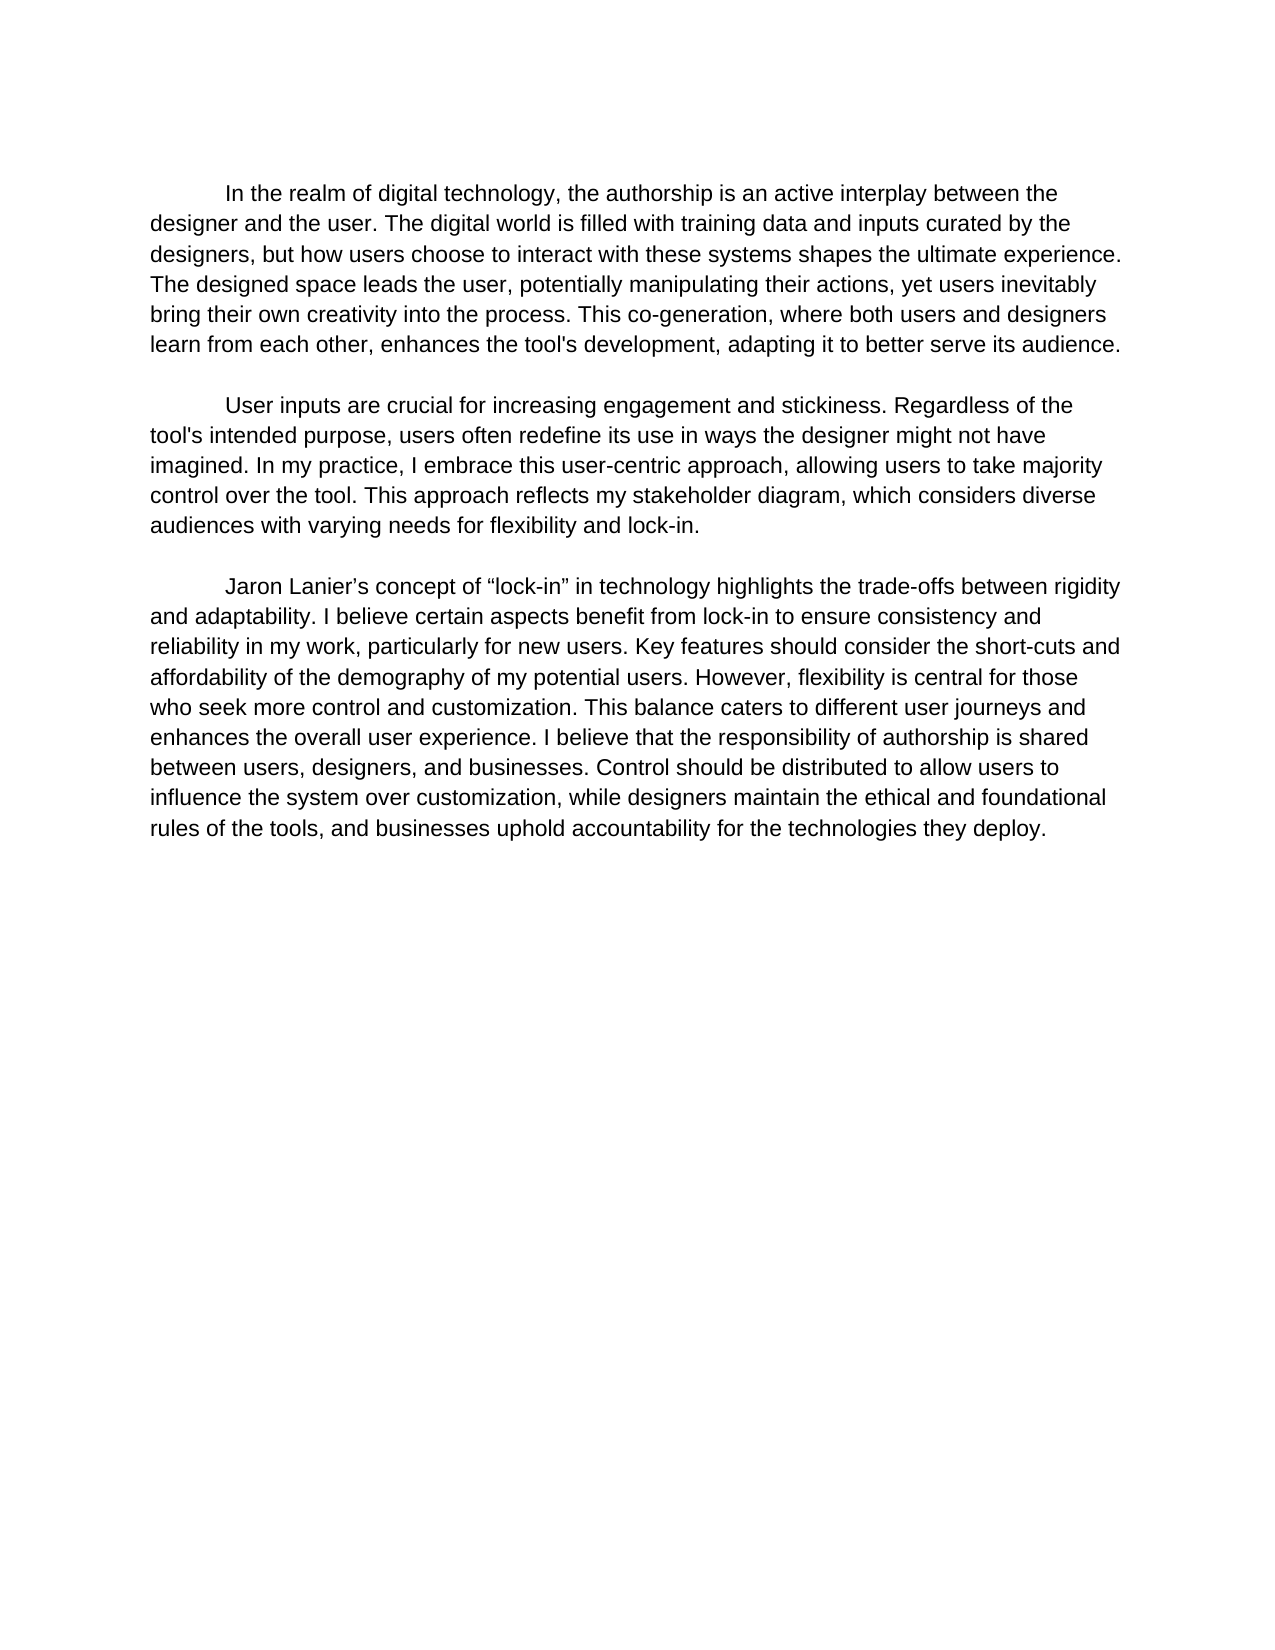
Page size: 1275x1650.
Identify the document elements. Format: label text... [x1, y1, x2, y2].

text User inputs are crucial for increasing engagement and stickiness. Regardless of the tool's intended purpose, users often redefine its use in ways the designer might not have imagined. In my practice, I embrace this user-centric approach, allowing users to take majority control over the tool. This approach reflects my stakeholder diagram, which considers diverse audiences with varying needs for flexibility and lock-in. [150, 392, 1125, 539]
text Jaron Lanier’s concept of “lock-in” in technology highlights the trade-offs between rigidity and adaptability. I believe certain aspects benefit from lock-in to ensure consistency and reliability in my work, particularly for new users. Key features should consider the short-cuts and affordability of the demography of my potential users. However, flexibility is central for those who seek more control and customization. This balance caters to different user journeys and enhances the overall user experience. I believe that the responsibility of authorship is shared between users, designers, and businesses. Control should be distributed to allow users to influence the system over customization, while designers maintain the ethical and foundational rules of the tools, and businesses uphold accountability for the technologies they deploy. [150, 573, 1125, 841]
text In the realm of digital technology, the authorship is an active interplay between the designer and the user. The digital world is filled with training data and inputs curated by the designers, but how users choose to interact with these systems shapes the ultimate experience. The designed space leads the user, potentially manipulating their actions, yet users inevitably bring their own creativity into the process. This co-generation, where both users and designers learn from each other, enhances the tool's development, adapting it to better serve its audience. [150, 180, 1125, 358]
